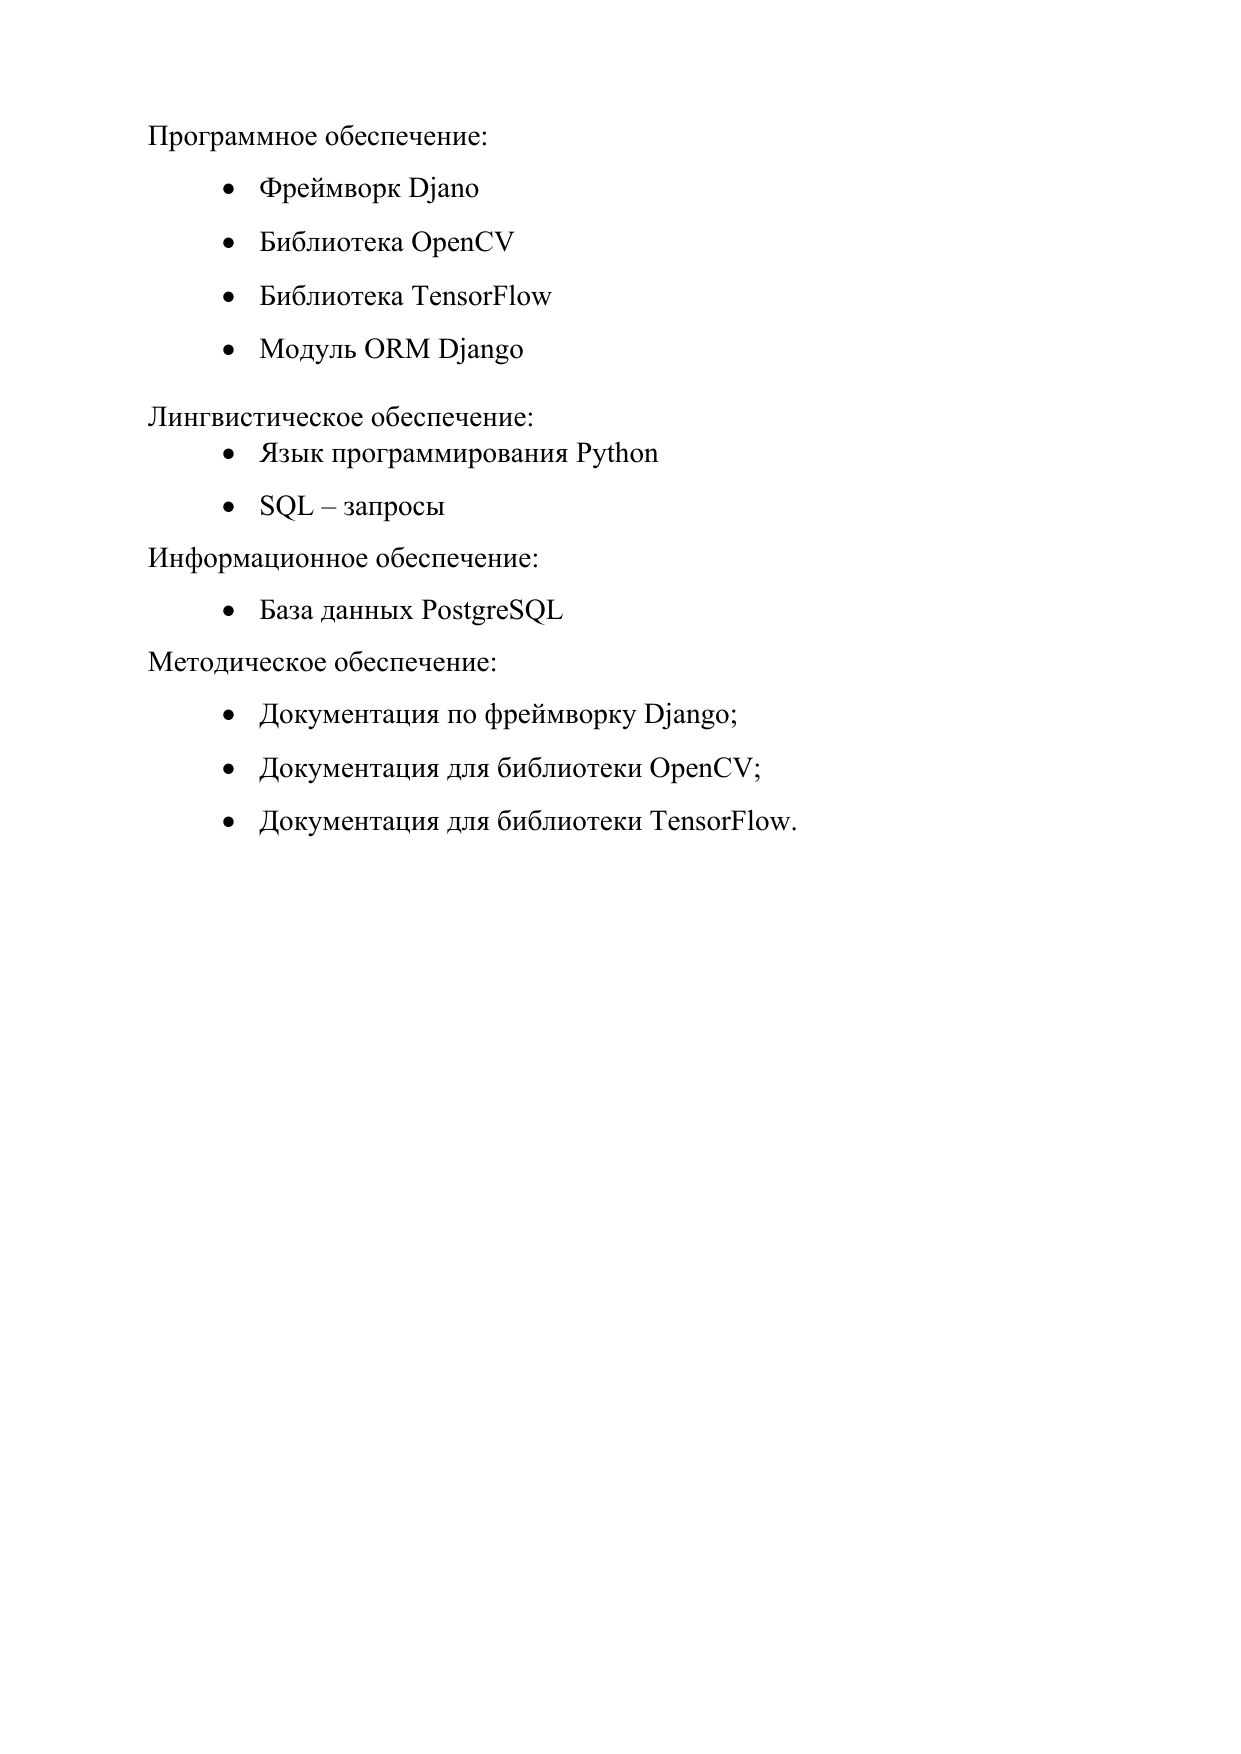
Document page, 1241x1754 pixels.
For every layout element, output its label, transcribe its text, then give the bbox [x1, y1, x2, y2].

text Лингвистическое обеспечение: [148, 399, 1181, 433]
list Документация по фреймворку Django; [222, 694, 1181, 730]
text Программное обеспечение: [148, 118, 1181, 152]
list SQL – запросы [222, 486, 1181, 522]
text Информационное обеспечение: [148, 540, 1181, 573]
text Методическое обеспечение: [148, 644, 1181, 677]
list Библиотека OpenCV [222, 222, 1181, 258]
list Модуль ORM Django [222, 329, 1181, 365]
list База данных PostgreSQL [222, 590, 1181, 626]
list Библиотека TensorFlow [222, 276, 1181, 311]
list Документация для библиотеки OpenCV; [222, 748, 1181, 783]
list Документация для библиотеки TensorFlow. [222, 801, 1181, 837]
list Язык программирования Python [222, 433, 1181, 468]
list Фреймворк Djano [222, 168, 1181, 204]
